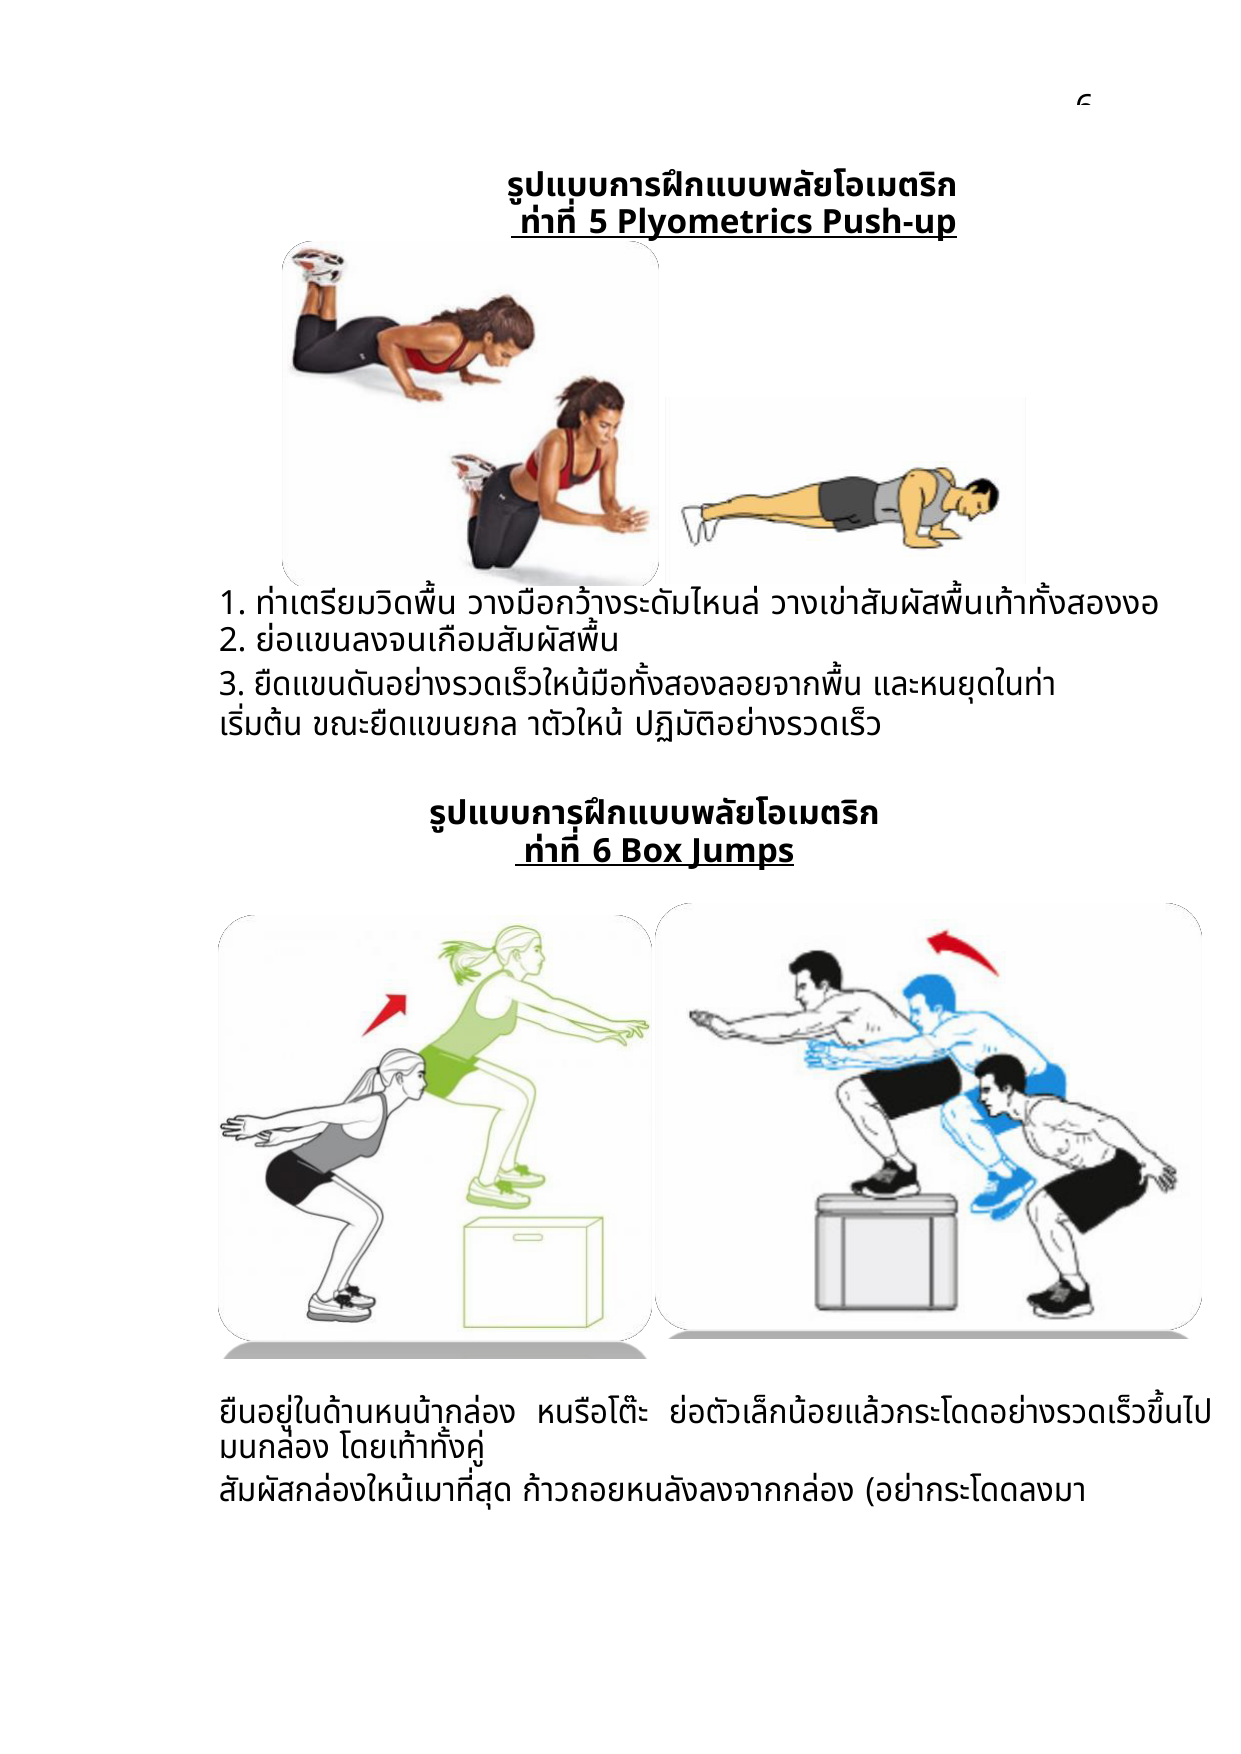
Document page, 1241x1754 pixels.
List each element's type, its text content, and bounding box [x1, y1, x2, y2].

text สัมผัสกล่องใหน้เมาที่สุด ก้าวถอยหนลังลงจากกล่อง (อย่ากระโดดลงมา [218, 1466, 1215, 1511]
text 3. ยืดแขนดันอย่างรวดเร็วใหน้มือทั้งสองลอยจากพื้น และหนยุดในท่าเริ่มต้น ขณะยืดแขนยกล าตัวใหน้ ปฏิมัติอย่างรวดเร็ว [218, 659, 1060, 744]
text 1. ท่าเตรียมวิดพื้น วางมือกว้างระดัมไหนล่ วางเข่าสัมผัสพื้นเท้าทั้งสองงอ [218, 585, 1215, 622]
subtitle รูปแบบการฝึกแบบพลัยโอเมตริก [175, 794, 1134, 832]
text 2. ย่อแขนลงจนเกือมสัมผัสพื้น [218, 622, 1215, 659]
text ยืนอยู่ในด้านหนน้ากล่อง หนรือโต๊ะ ย่อตัวเล็กน้อยแล้วกระโดดอย่างรวดเร็วขึ้นไปมนกล่อง โดยเท้าทั้งคู่ [218, 1395, 1215, 1466]
subtitle รูปแบบการฝึกแบบพลัยโอเมตริก [507, 166, 1215, 204]
picture [280, 241, 661, 585]
picture [662, 397, 1028, 584]
text ท่าที่ 5 Plyometrics Push-up [511, 204, 1215, 241]
text ท่าที่ 6 Box Jumps [175, 832, 1134, 870]
picture [216, 903, 1204, 1359]
